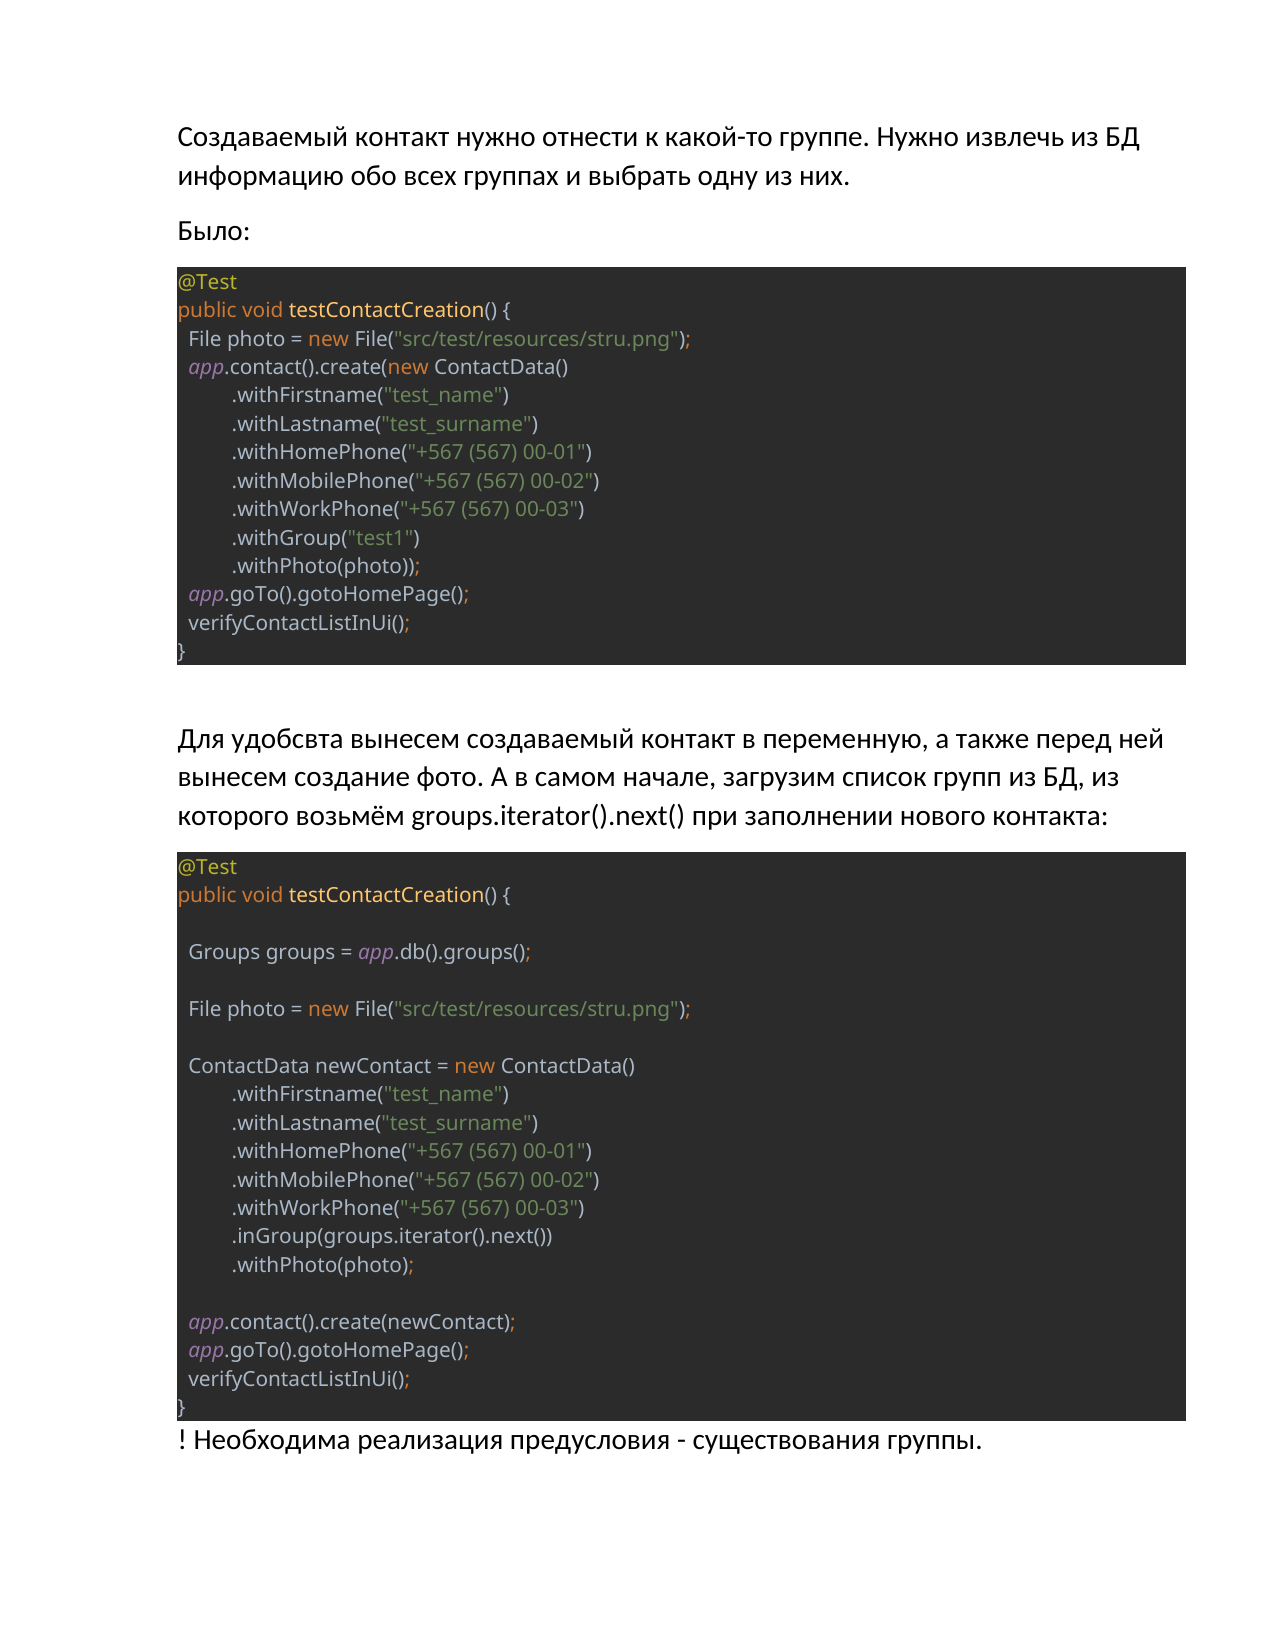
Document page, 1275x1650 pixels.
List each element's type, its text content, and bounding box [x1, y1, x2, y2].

text ! Необходима реализация предусловия - существования группы. [177, 1421, 1186, 1456]
text @Test public void testContactCreation() { File photo = new File("src/test/resources/stru.png"); app.contact().create(new ContactData() .withFirstname("test_name") .withLastname("test_surname") .withHomePhone("+567 (567) 00-01") .withMobilePhone("+567 (567) 00-02") .withWorkPhone("+567 (567) 00-03") .withGroup("test1") .withPhoto(photo)); app.goTo().gotoHomePage(); verifyContactListInUi(); } [177, 267, 1186, 665]
text @Test public void testContactCreation() { Groups groups = app.db().groups(); File photo = new File("src/test/resources/stru.png"); ContactData newContact = new ContactData() .withFirstname("test_name") .withLastname("test_surname") .withHomePhone("+567 (567) 00-01") .withMobilePhone("+567 (567) 00-02") .withWorkPhone("+567 (567) 00-03") .inGroup(groups.iterator().next()) .withPhoto(photo); app.contact().create(newContact); app.goTo().gotoHomePage(); verifyContactListInUi(); } [177, 852, 1186, 1421]
text Для удобсвта вынесем создаваемый контакт в переменную, а также перед ней вынесем создание фото. А в самом начале, загрузим список групп из БД, из которого возьмём groups.iterator().next() при заполнении нового контакта: [177, 720, 1186, 832]
text Было: [177, 212, 1186, 247]
text Создаваемый контакт нужно отнести к какой-то группе. Нужно извлечь из БД информацию обо всех группах и выбрать одну из них. [177, 118, 1186, 192]
